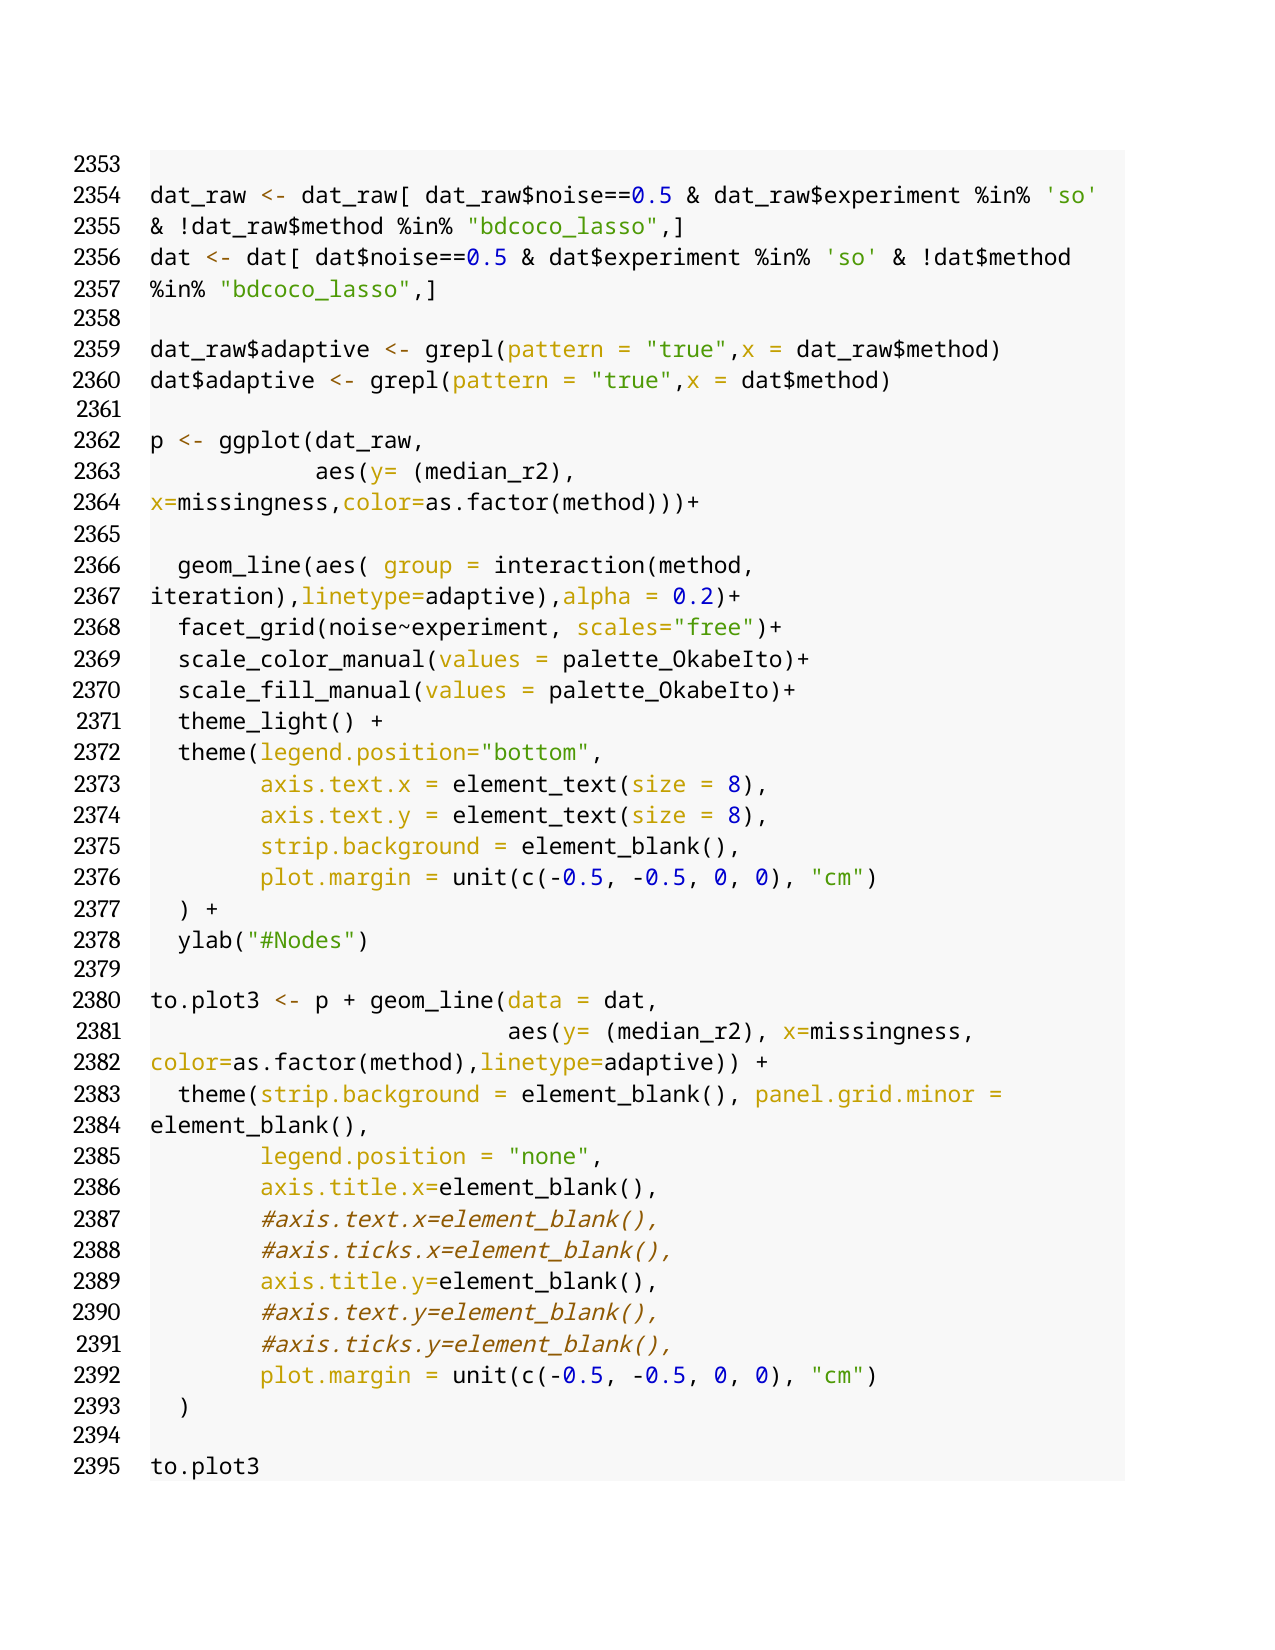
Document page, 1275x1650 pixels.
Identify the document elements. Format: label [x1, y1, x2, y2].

text [150, 150, 1125, 1481]
